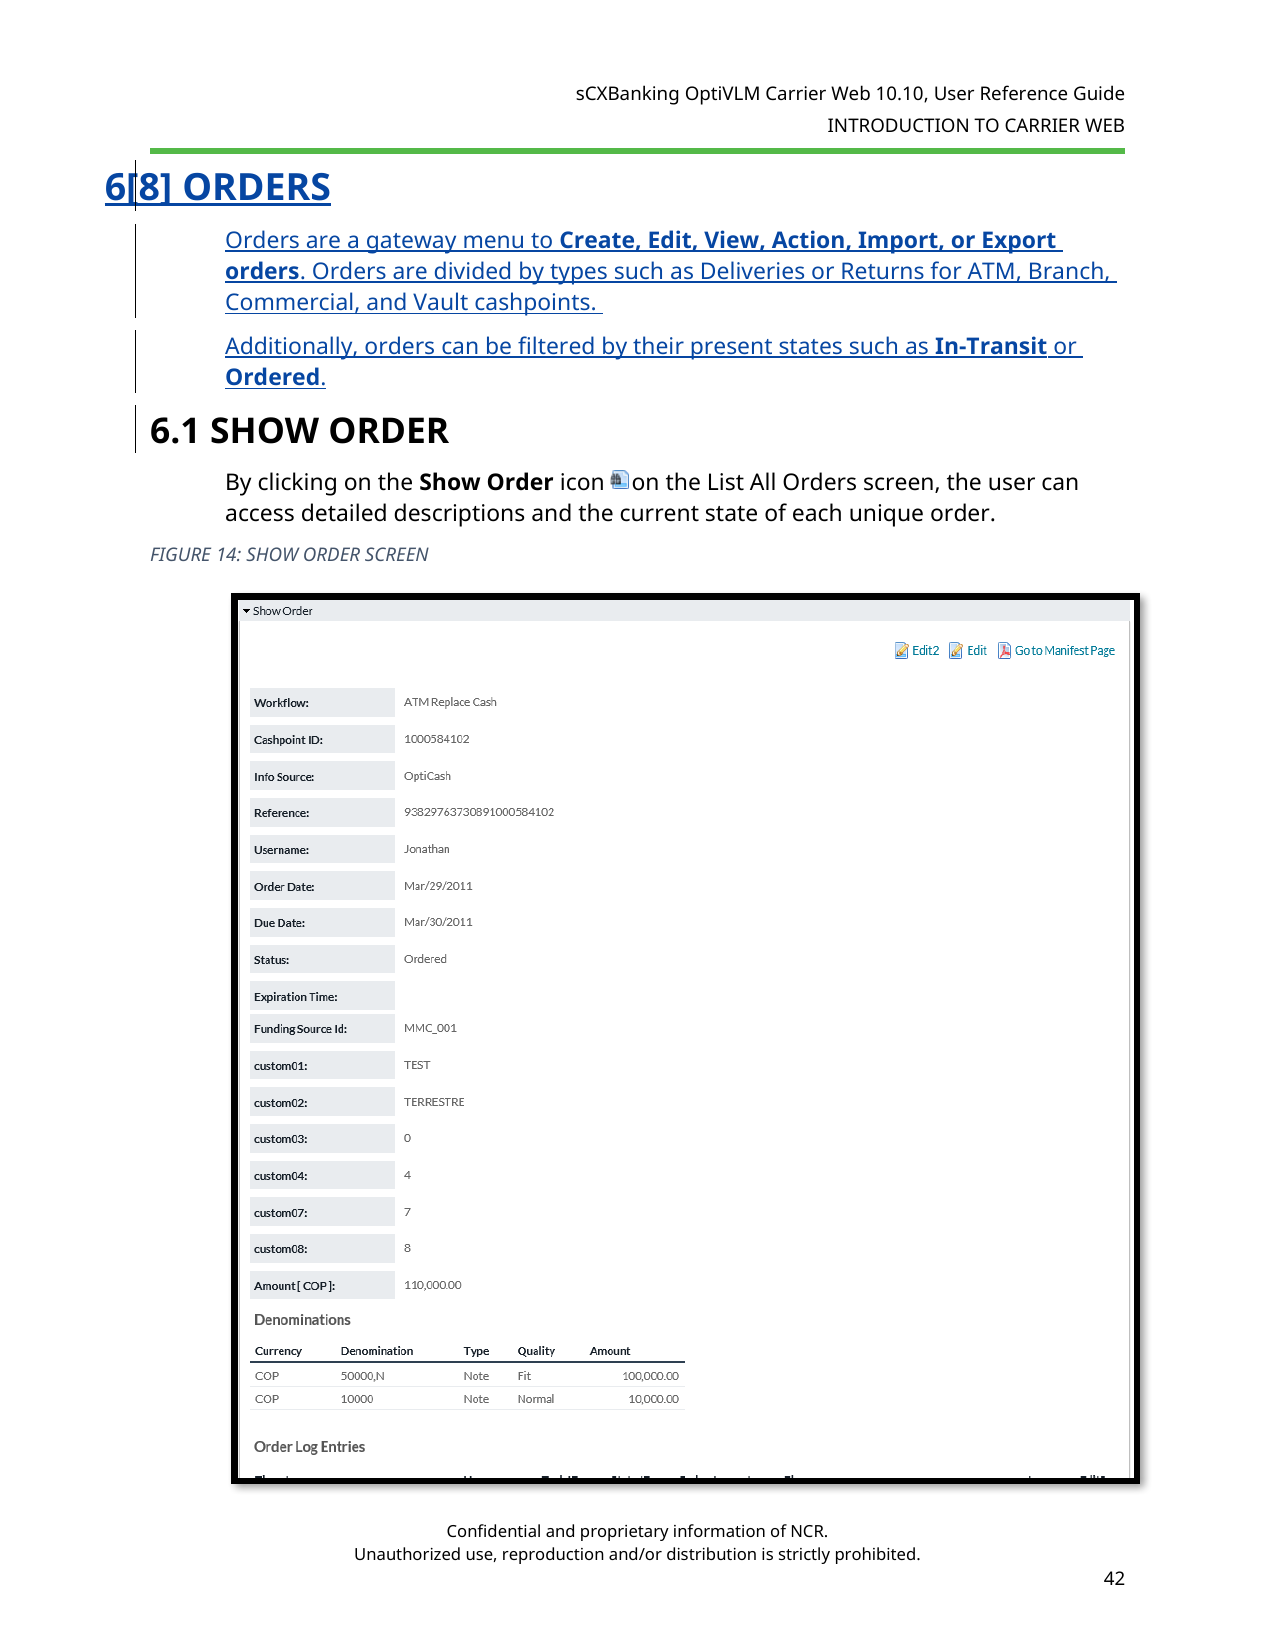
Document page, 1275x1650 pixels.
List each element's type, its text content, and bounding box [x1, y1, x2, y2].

text FIGURE 14: SHOW ORDER SCREEN [150, 541, 1125, 566]
text By clicking on the Show Order icon on the List All Orders screen, the user can access detailed descriptions and the current state of each unique order. [225, 466, 1125, 528]
picture [238, 600, 1134, 1478]
subtitle SHOW ORDER [150, 405, 1125, 453]
